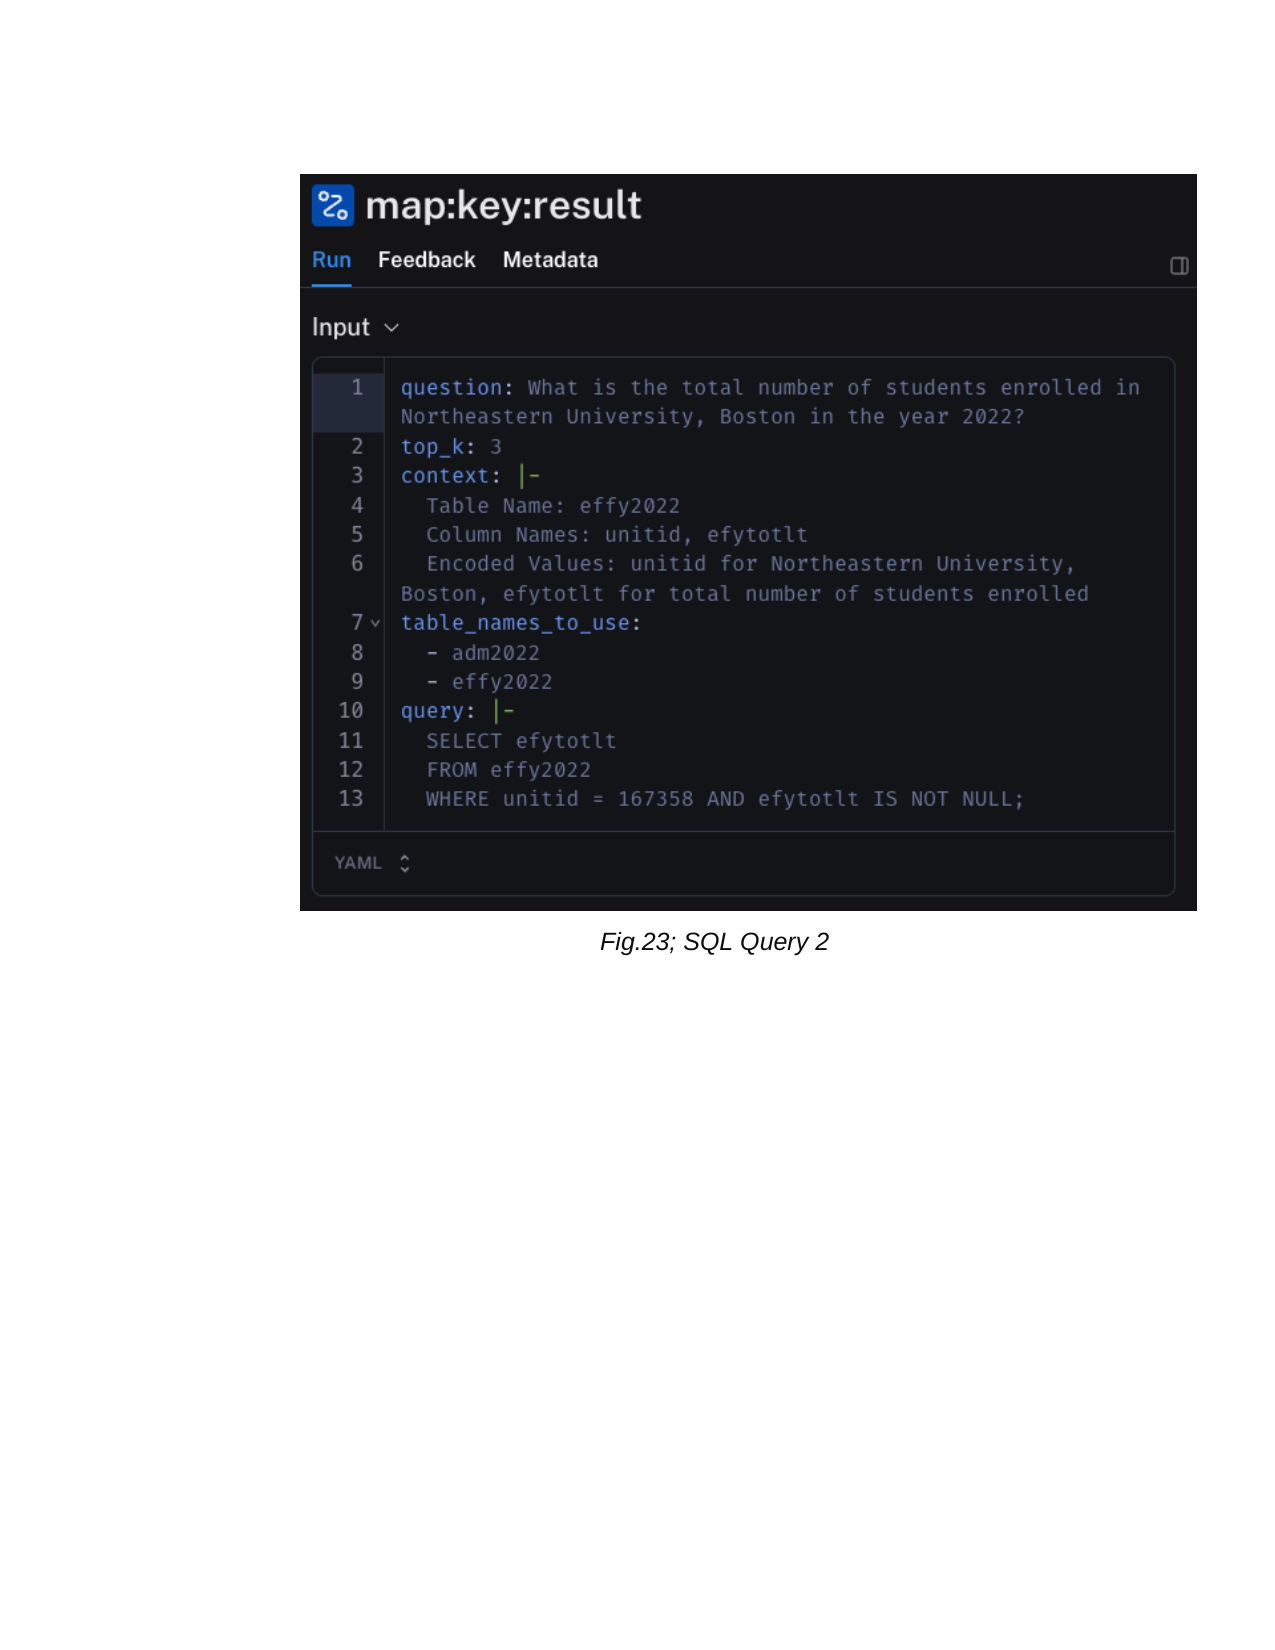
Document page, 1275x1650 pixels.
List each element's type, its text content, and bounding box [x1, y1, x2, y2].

picture [300, 174, 1197, 911]
text Fig.23; SQL Query 2 [298, 927, 1127, 956]
